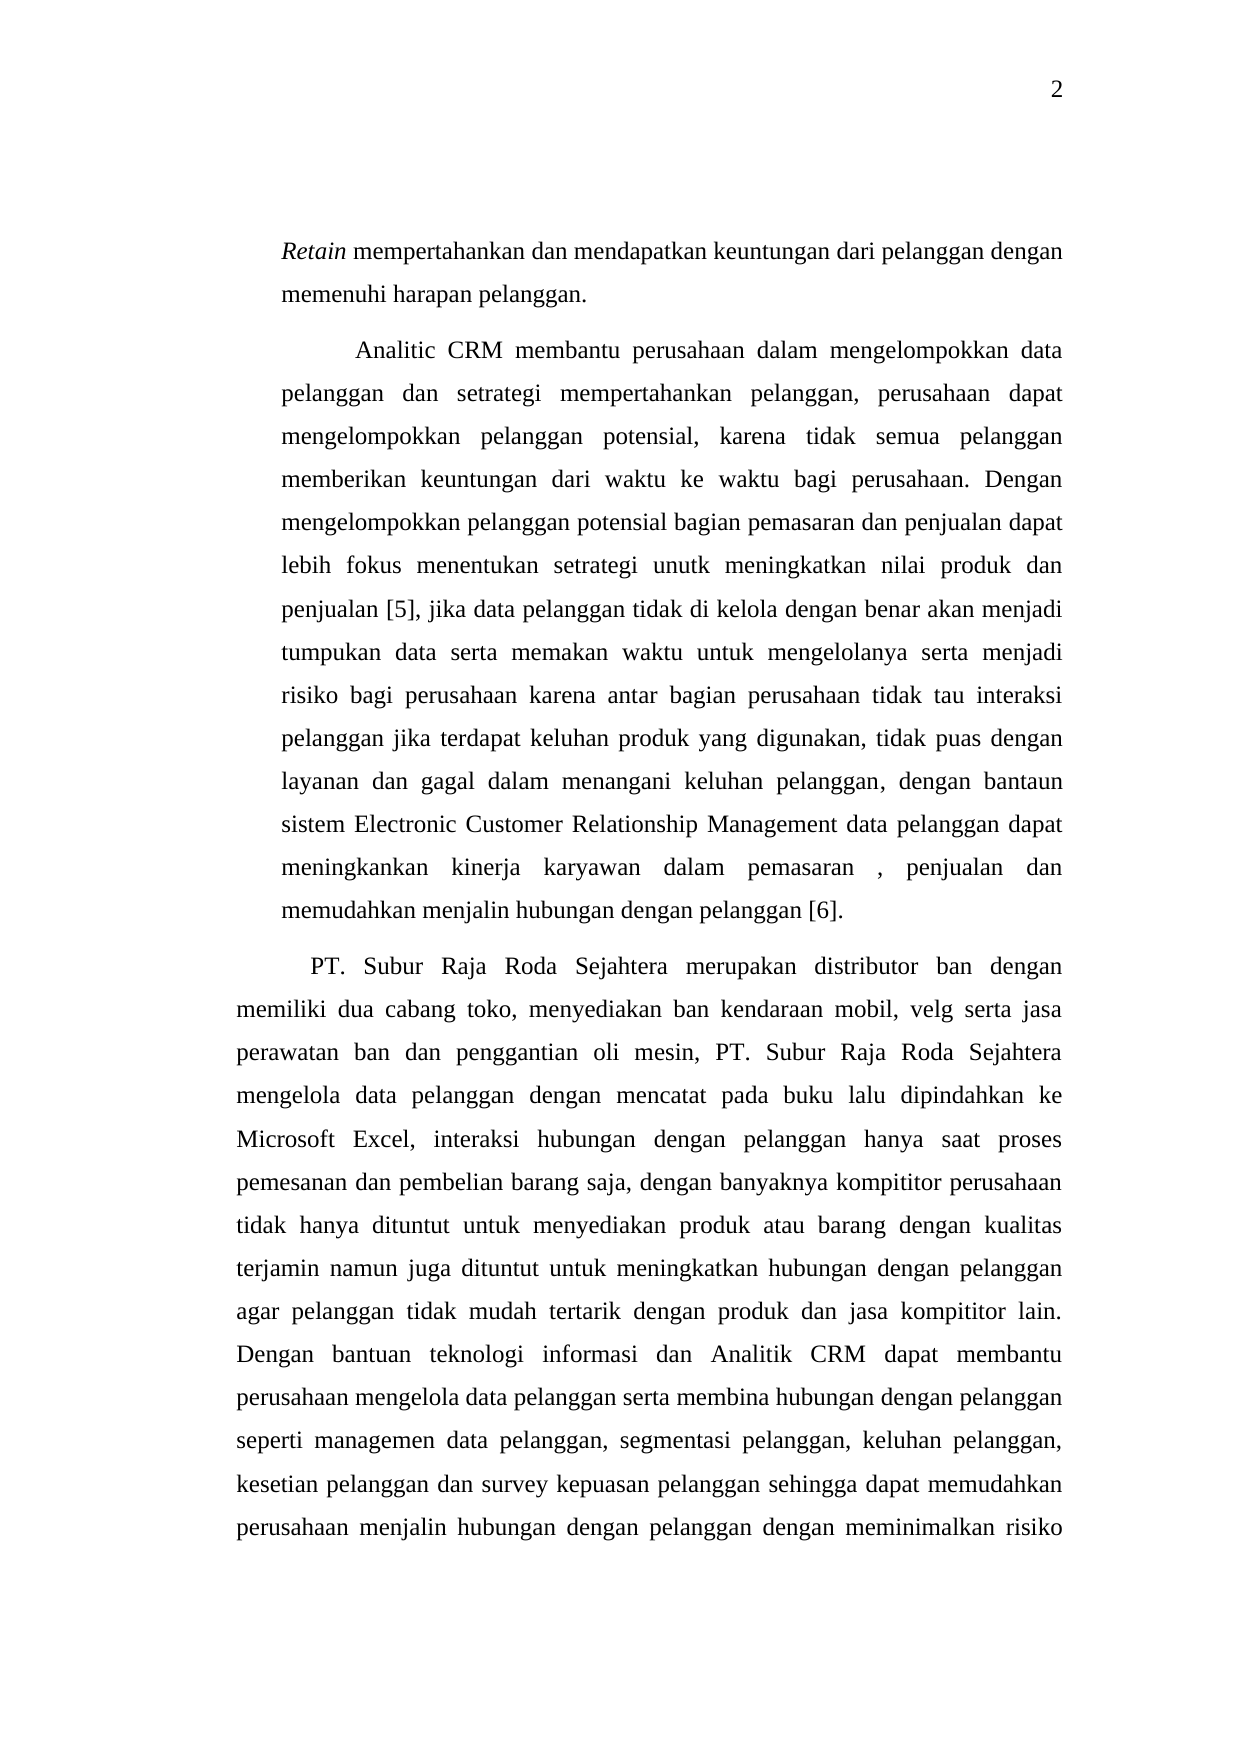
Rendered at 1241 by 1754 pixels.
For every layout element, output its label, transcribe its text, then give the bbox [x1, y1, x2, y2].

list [236, 951, 1063, 1541]
text Analitic CRM membantu perusahaan dalam mengelompokkan data pelanggan dan setrategi mempertahankan pelanggan, perusahaan dapat mengelompokkan pelanggan potensial, karena tidak semua pelanggan memberikan keuntungan dari waktu ke waktu bagi perusahaan. Dengan mengelompokkan pelanggan potensial bagian pemasaran dan penjualan dapat lebih fokus menentukan setrategi unutk meningkatkan nilai produk dan penjualan , jika data pelanggan tidak di kelola dengan benar akan menjadi tumpukan data serta memakan waktu untuk mengelolanya serta menjadi risiko bagi perusahaan karena antar bagian perusahaan tidak tau interaksi pelanggan jika terdapat keluhan produk yang digunakan, tidak puas dengan layanan dan gagal dalam menangani keluhan pelanggan, dengan bantaun sistem Electronic Customer Relationship Management data pelanggan dapat meningkankan kinerja karyawan dalam pemasaran , penjualan dan memudahkan menjalin hubungan dengan pelanggan . [281, 335, 1063, 924]
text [281, 236, 1063, 308]
